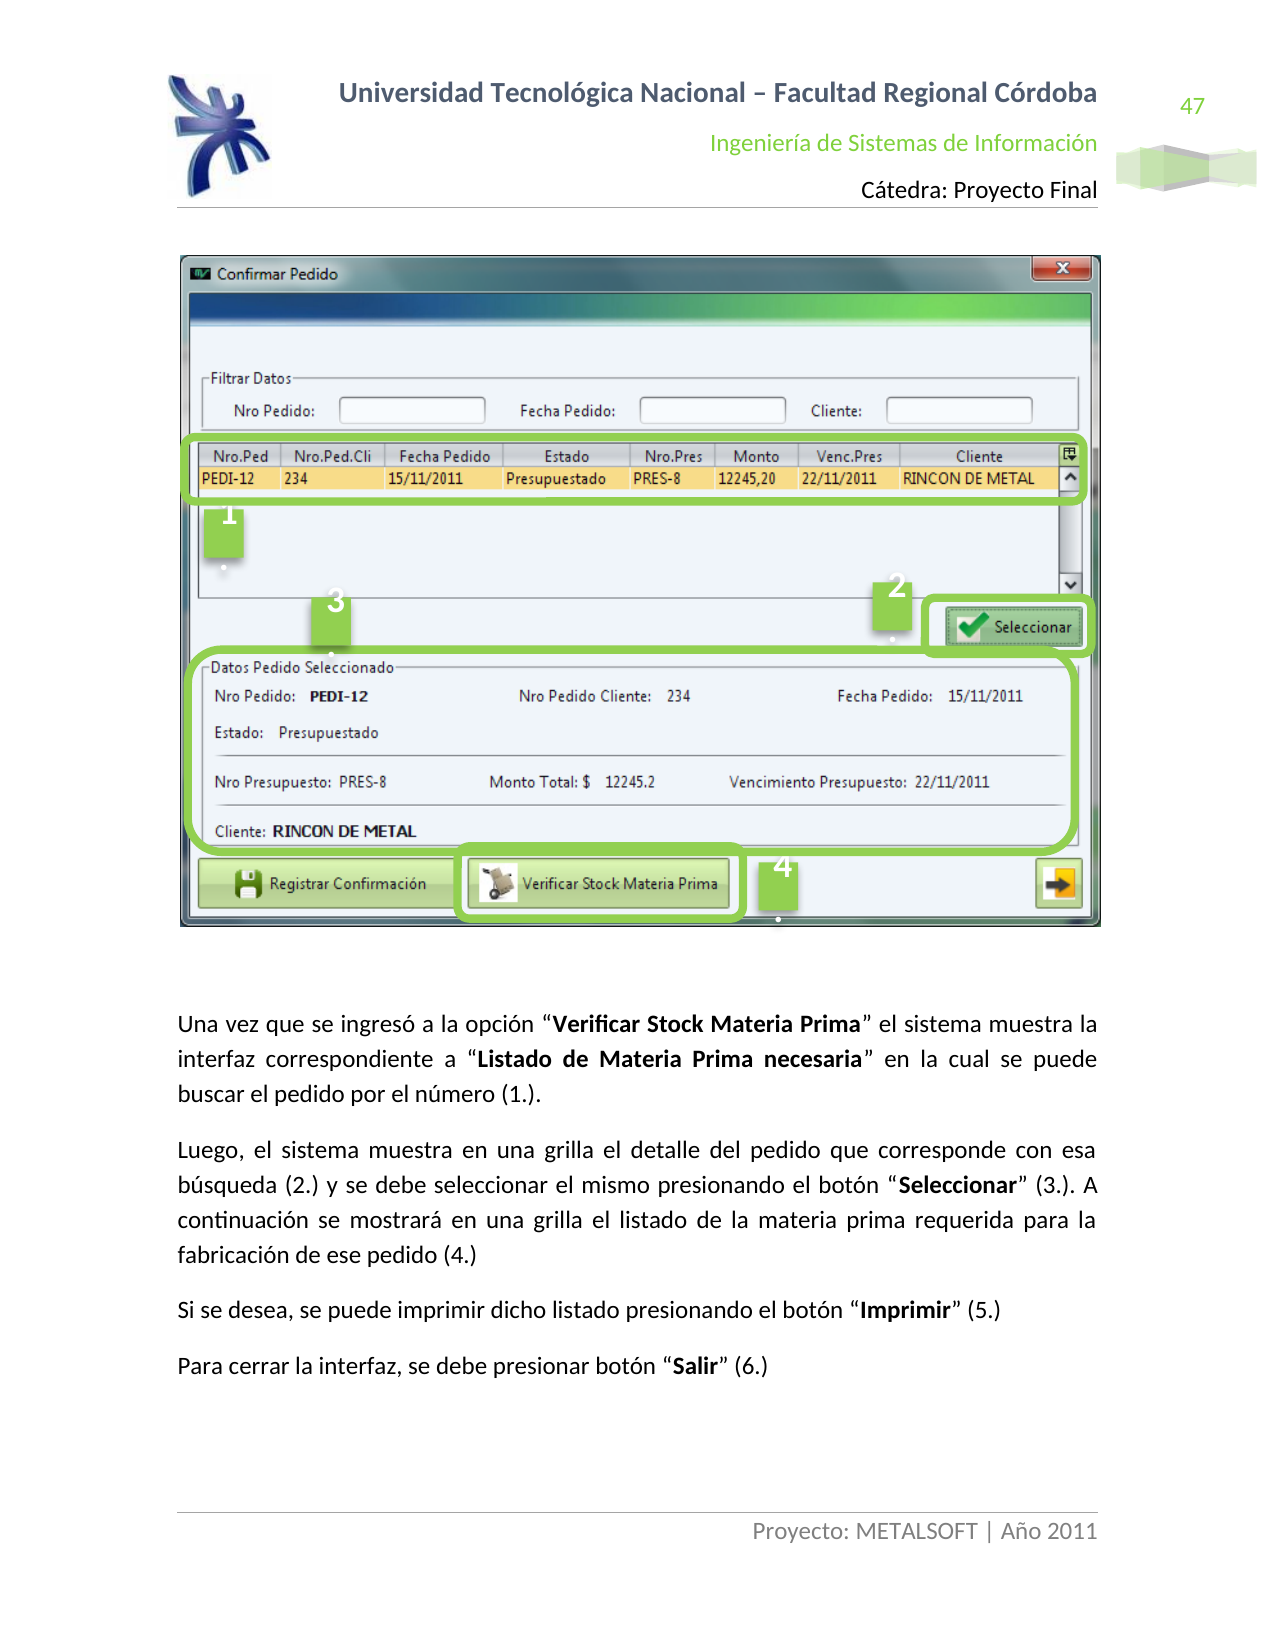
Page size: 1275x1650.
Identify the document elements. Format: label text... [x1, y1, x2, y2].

picture [167, 74, 272, 199]
text Una vez que se ingresó a la opción “Verificar Stock Materia Prima” el sistema muestra la interfaz correspondiente a “Listado de Materia Prima necesaria” en la cual se puede buscar el pedido por el número (1.). [177, 1008, 1098, 1108]
picture [180, 255, 1101, 927]
text Si se desea, se puede imprimir dicho listado presionando el botón “Imprimir” (5.) [177, 1294, 1098, 1325]
text Luego, el sistema muestra en una grilla el detalle del pedido que corresponde con esa búsqueda (2.) y se debe seleccionar el mismo presionando el botón “Seleccionar” (3.). A continuación se mostrará en una grilla el listado de la materia prima requerida para la fabricación de ese pedido (4.) [177, 1134, 1098, 1269]
picture [189, 442, 1079, 497]
text Para cerrar la interfaz, se debe presionar botón “Salir” (6.) [177, 1350, 1098, 1381]
